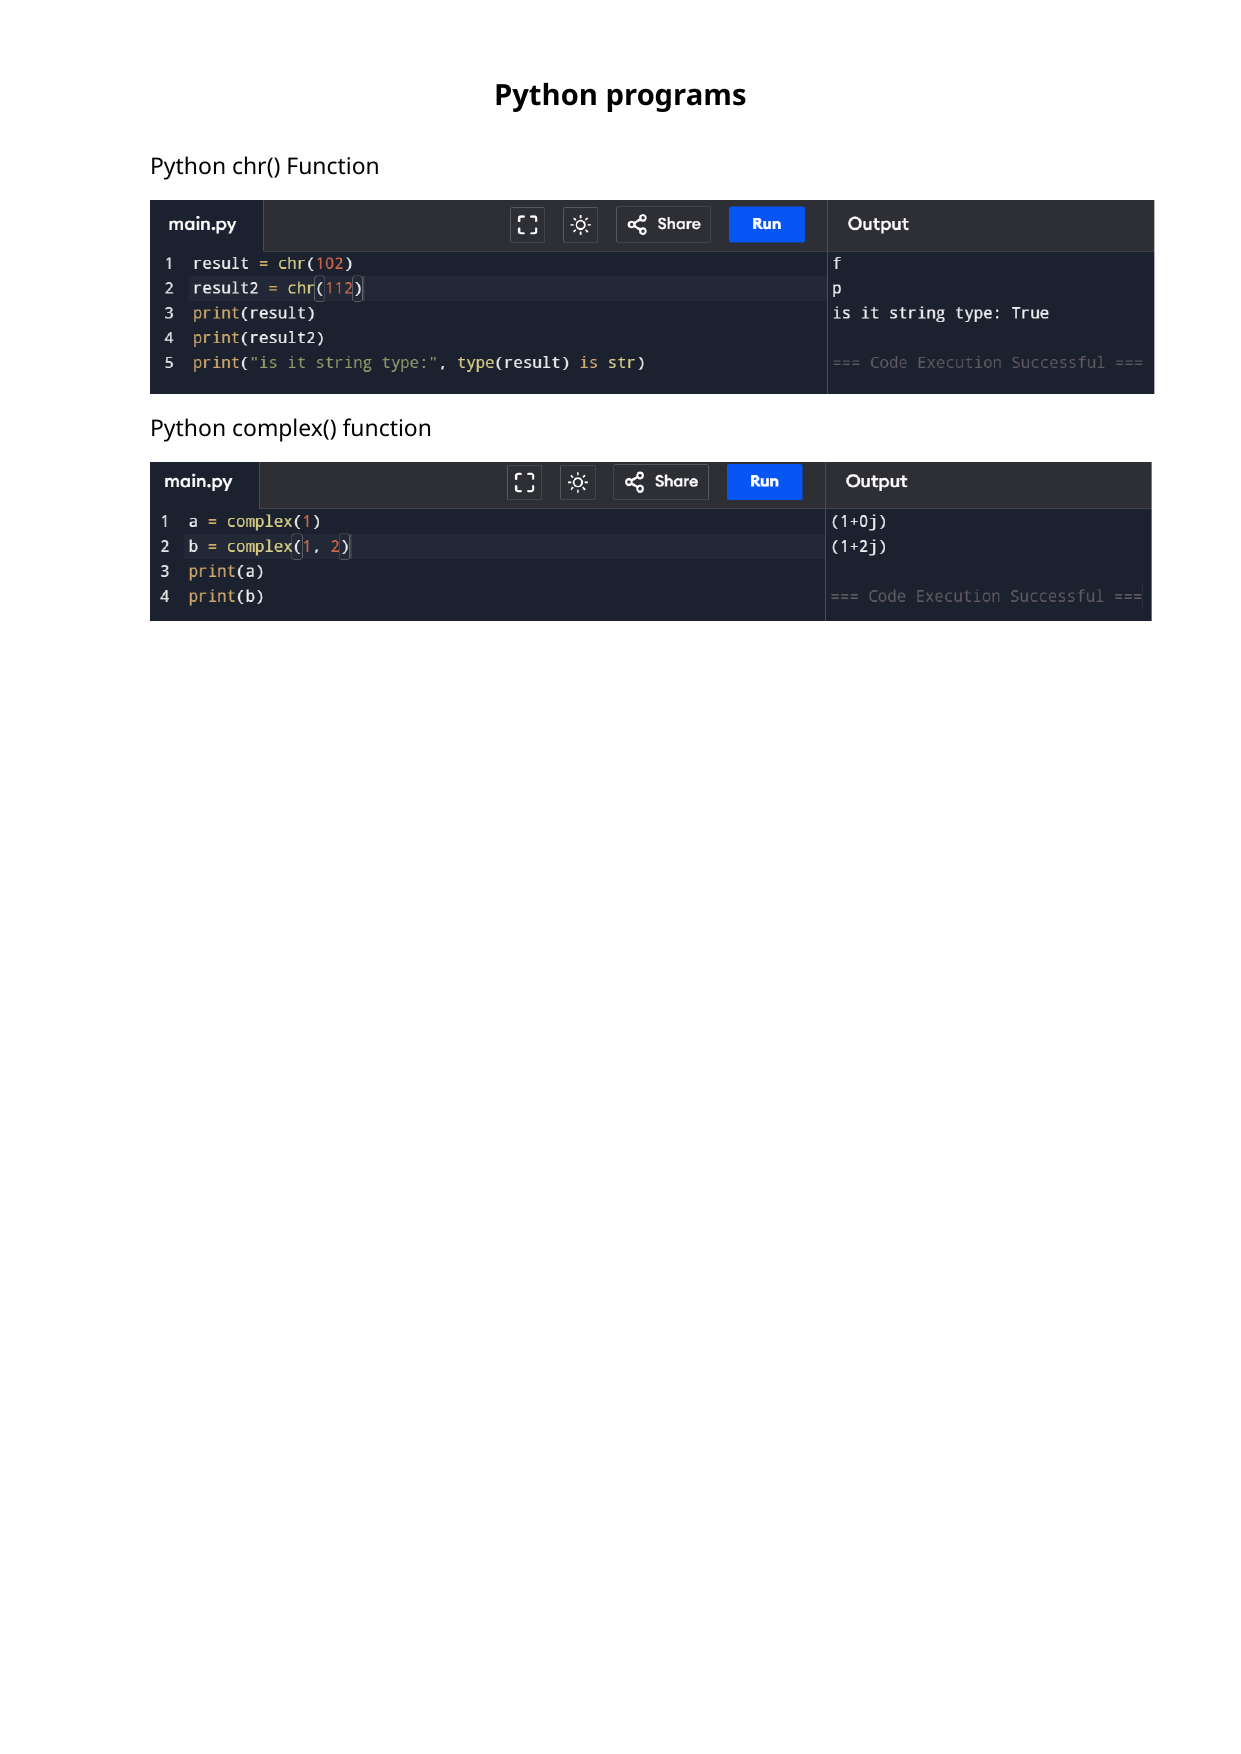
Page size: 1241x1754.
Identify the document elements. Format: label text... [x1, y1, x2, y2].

picture [150, 462, 1152, 621]
text Python chr() Function [150, 150, 1090, 181]
text Python complex() function [150, 412, 1090, 443]
picture [150, 200, 1155, 394]
